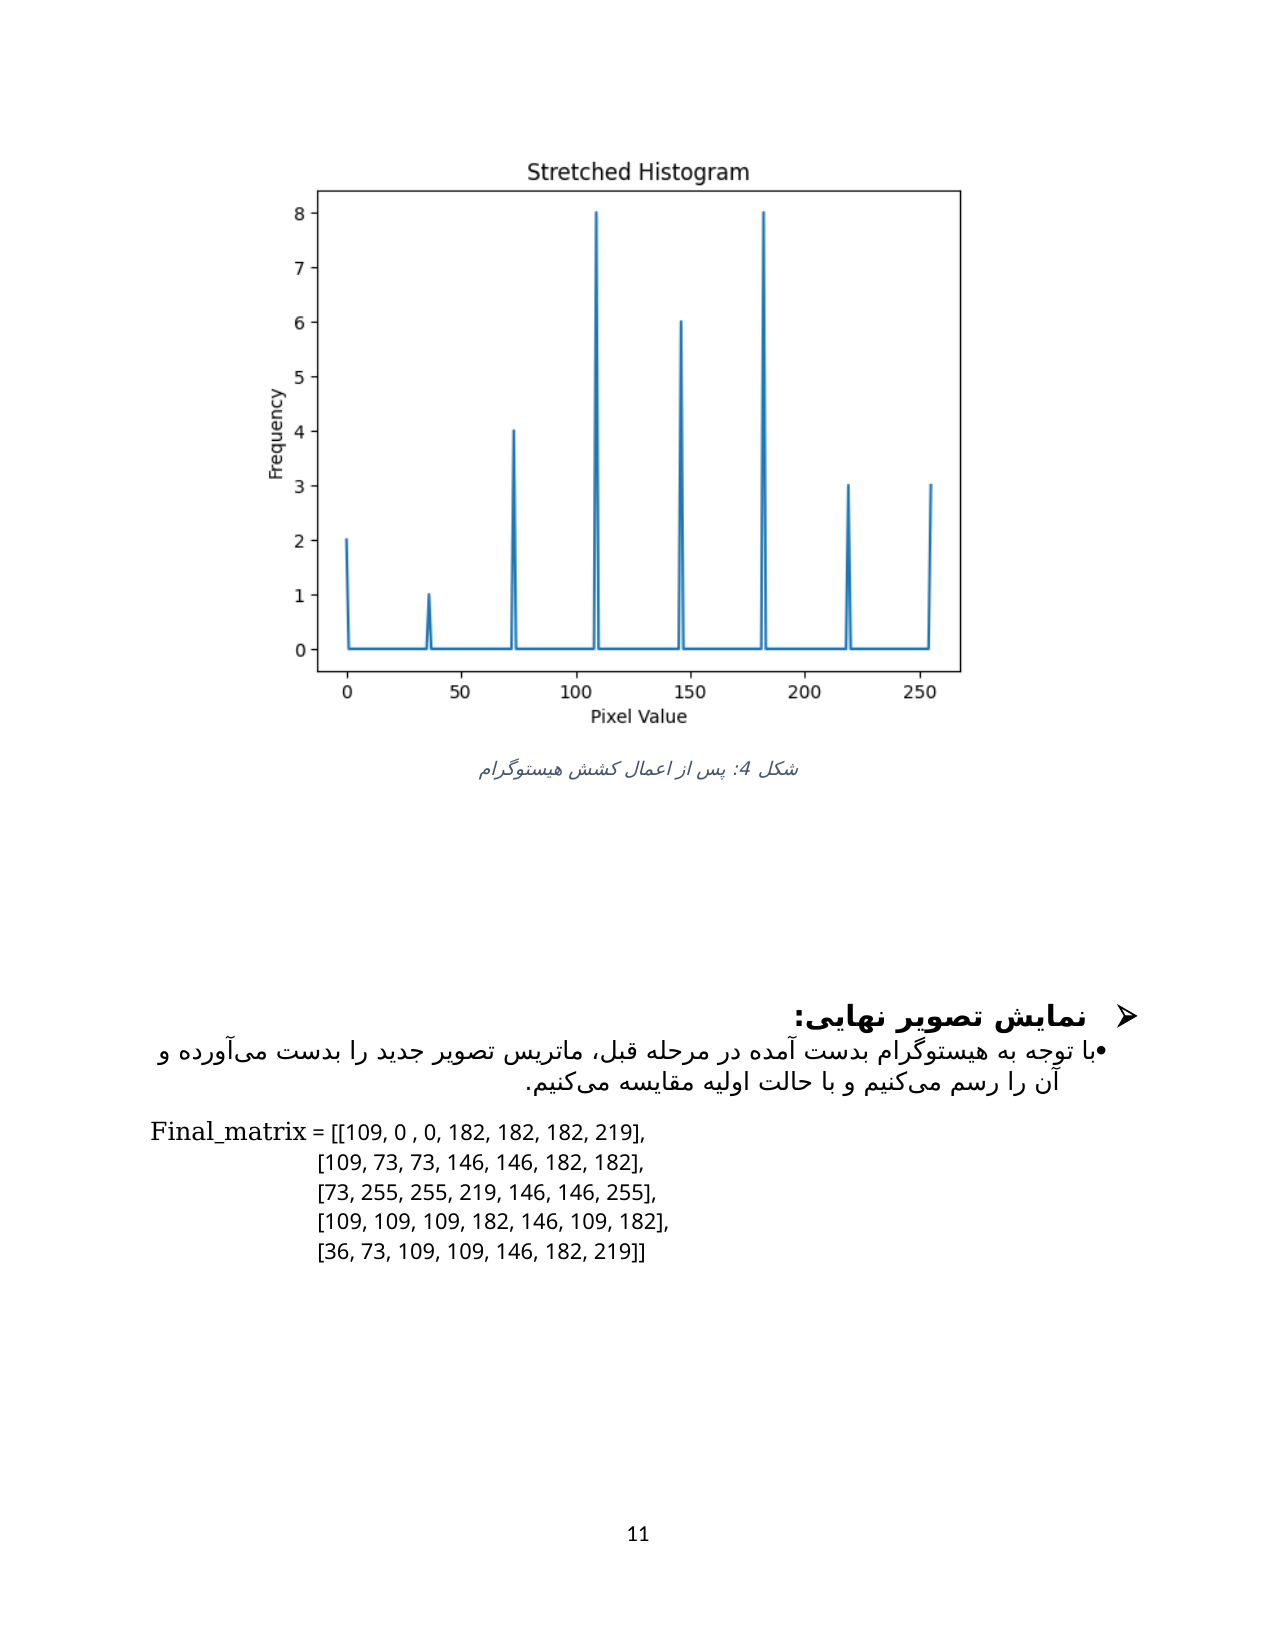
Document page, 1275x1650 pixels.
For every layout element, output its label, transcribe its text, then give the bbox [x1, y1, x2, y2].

text شکل 4: پس از اعمال کشش هیستوگرام [150, 758, 1125, 780]
text [73, 255, 255, 219, 146, 146, 255], [150, 1177, 1125, 1206]
text [36, 73, 109, 109, 146, 182, 219]] [225, 1236, 1125, 1266]
text [109, 109, 109, 182, 146, 109, 182], [150, 1206, 1125, 1236]
list نمایش تصویر نهایی: [141, 999, 1116, 1033]
text Final_matrix = [[109, 0 , 0, 182, 182, 182, 219], [150, 1116, 1125, 1147]
text [109, 73, 73, 146, 146, 182, 182], [150, 1147, 1125, 1177]
list با توجه به هیستوگرام بدست آمده در مرحله قبل، ماتریس تصویر جدید را بدست می‌آورده و آن را رسم می‌کنیم و با حالت اولیه مقایسه می‌کنیم. [141, 1036, 1097, 1097]
picture [255, 150, 973, 740]
